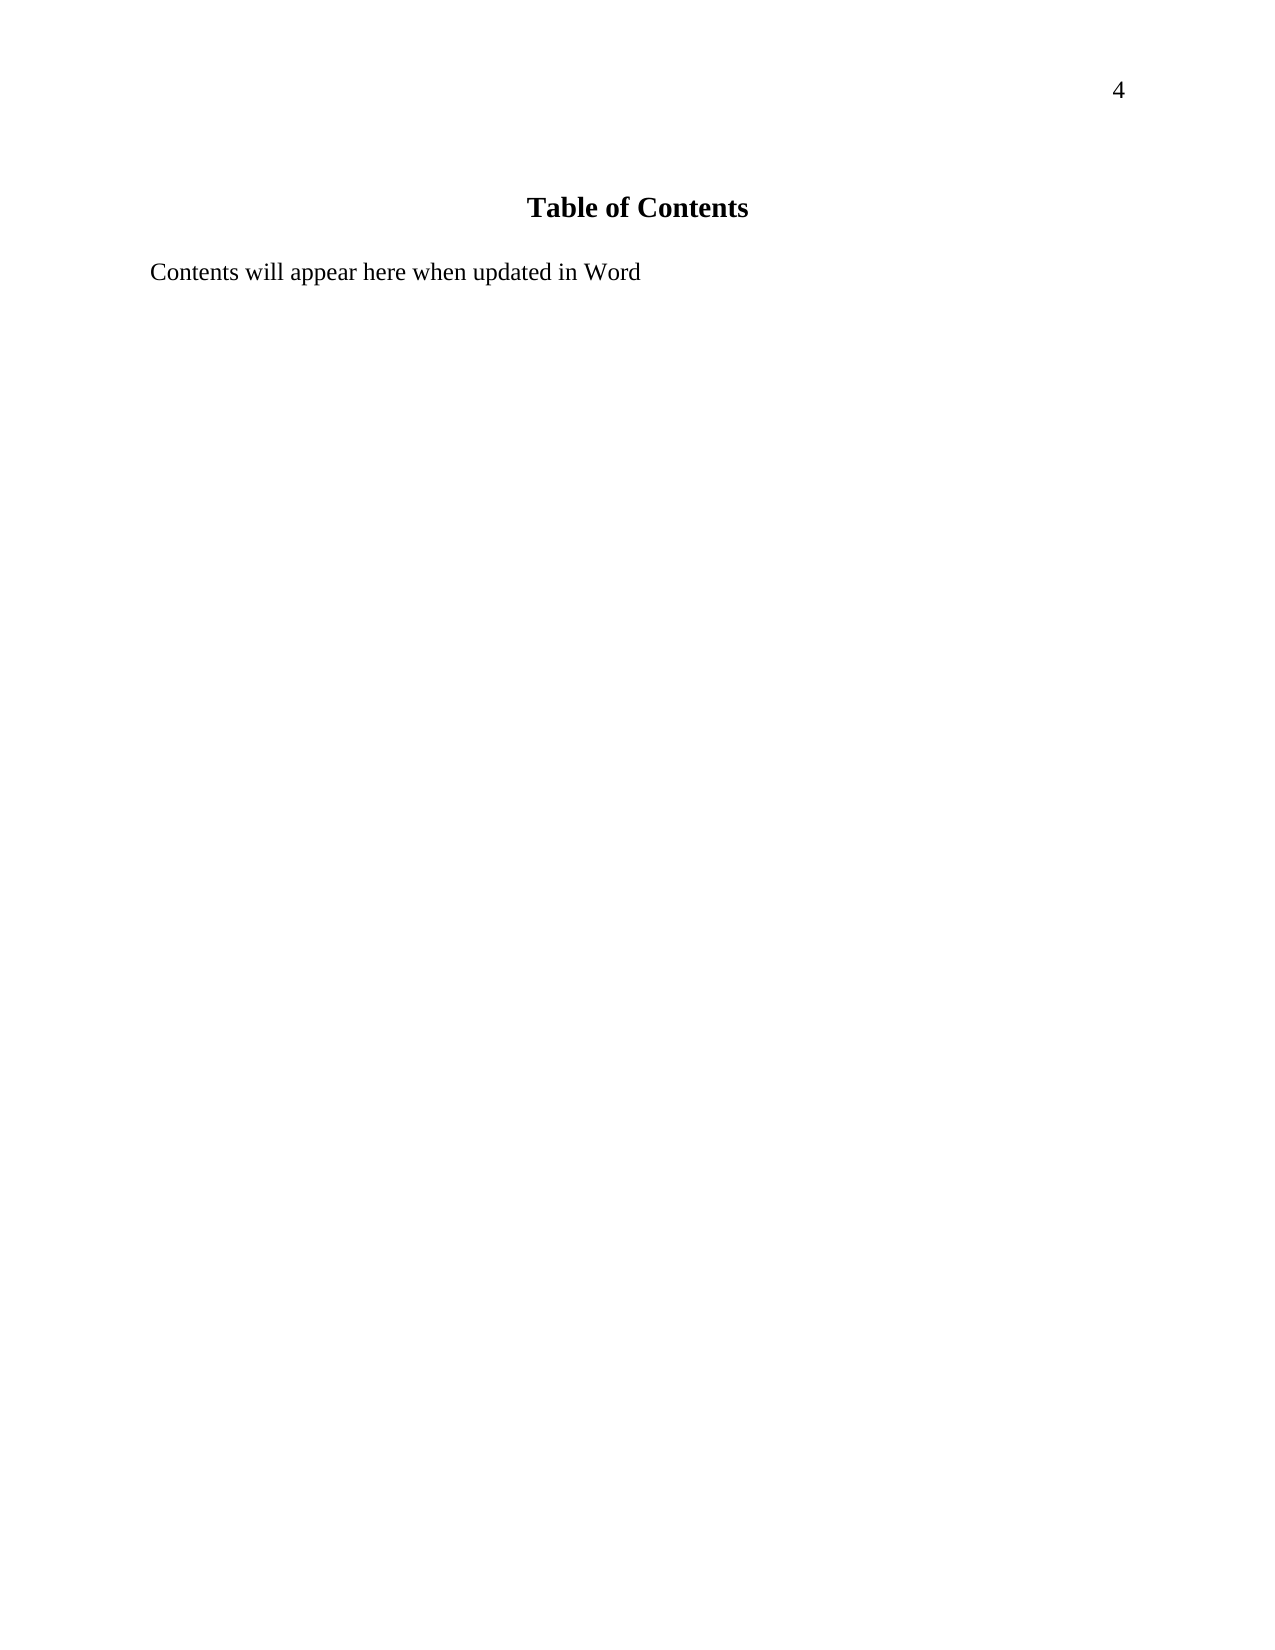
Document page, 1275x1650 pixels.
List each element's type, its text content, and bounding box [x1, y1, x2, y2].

subtitle Table of Contents [150, 190, 1125, 223]
text Contents will appear here when updated in Word [150, 257, 1125, 286]
